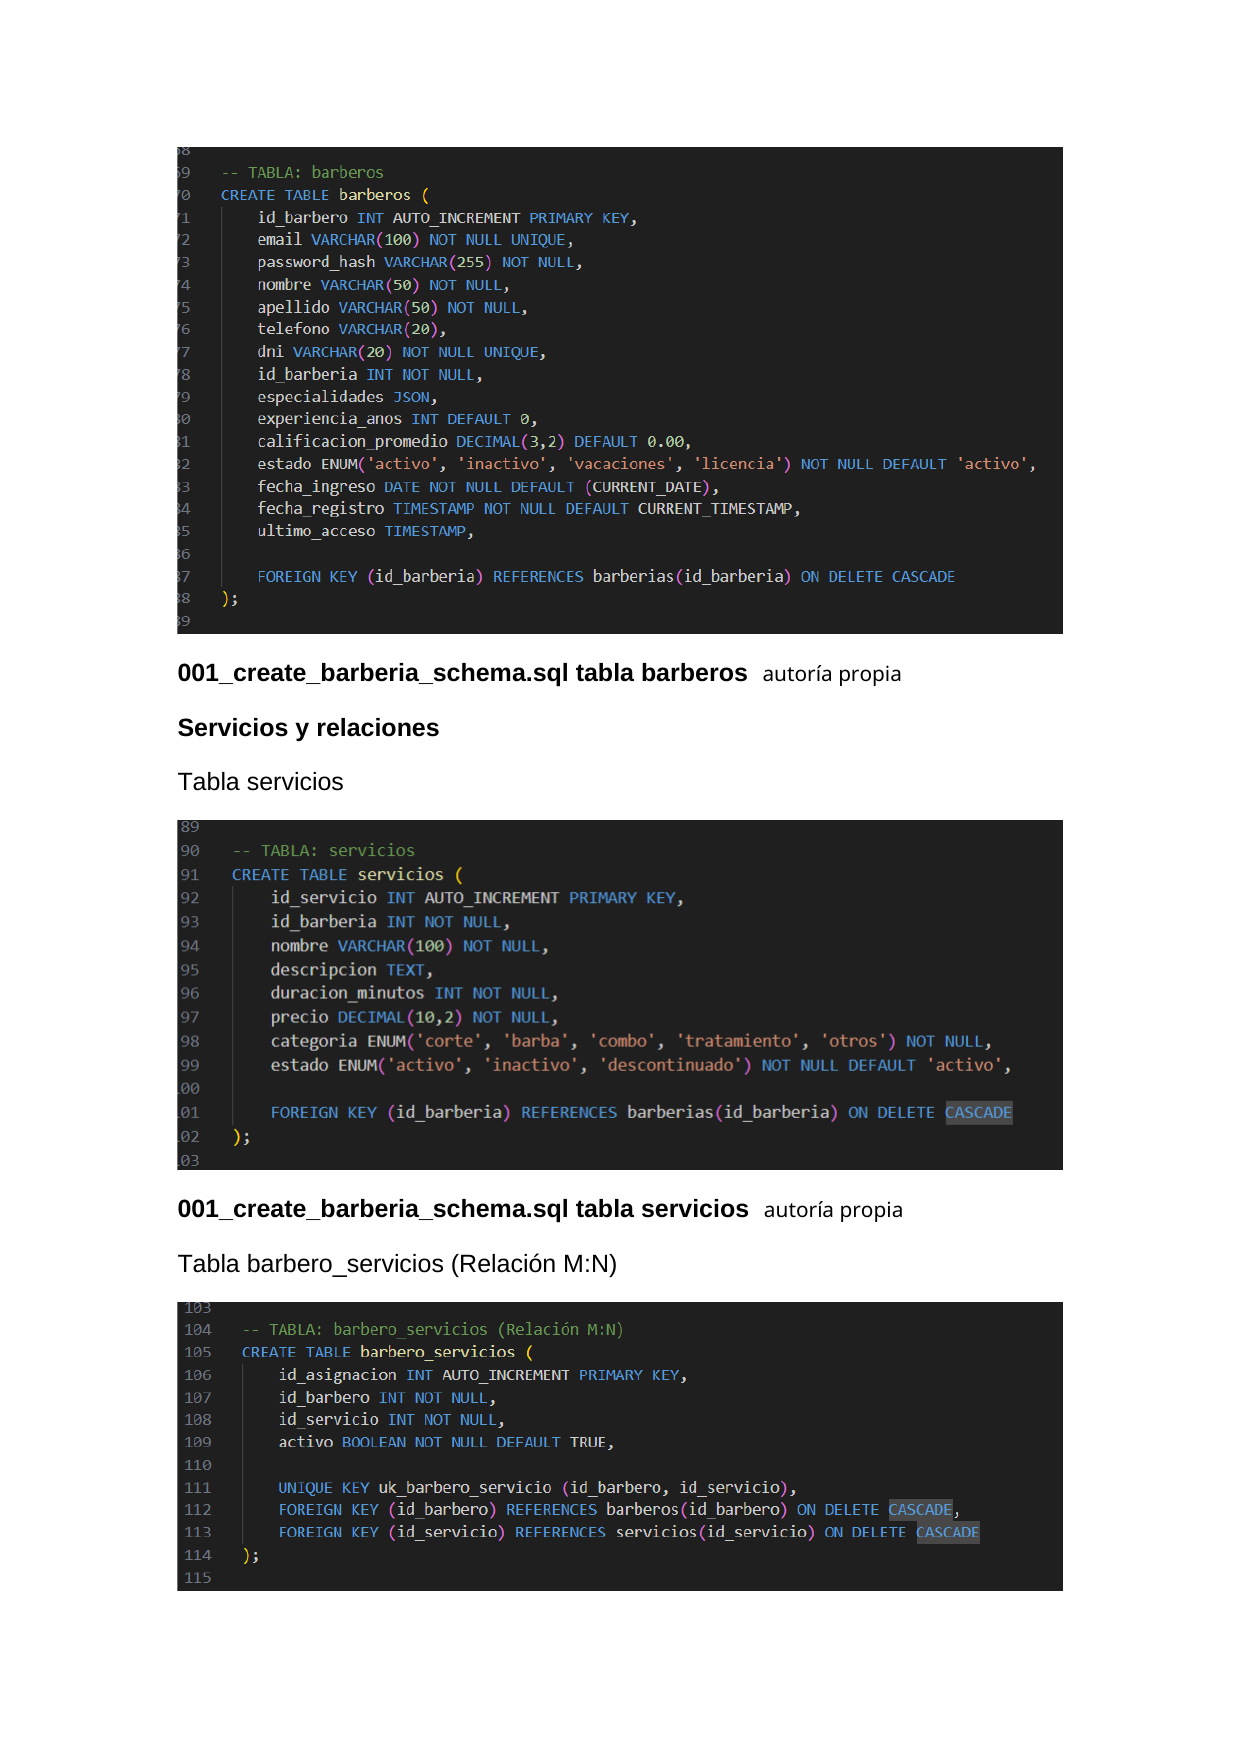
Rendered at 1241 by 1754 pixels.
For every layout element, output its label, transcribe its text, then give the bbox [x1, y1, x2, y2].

picture [177, 147, 1063, 634]
text Tabla barbero_servicios (Relación M:N) [177, 1249, 1063, 1278]
text Tabla servicios [177, 767, 1063, 795]
text 001_create_barberia_schema.sql tabla servicios autoría propia [177, 1194, 1063, 1224]
picture [177, 820, 1063, 1170]
text Servicios y relaciones [177, 713, 1063, 742]
text 001_create_barberia_schema.sql tabla barberos autoría propia [177, 658, 1063, 688]
picture [177, 1302, 1063, 1591]
